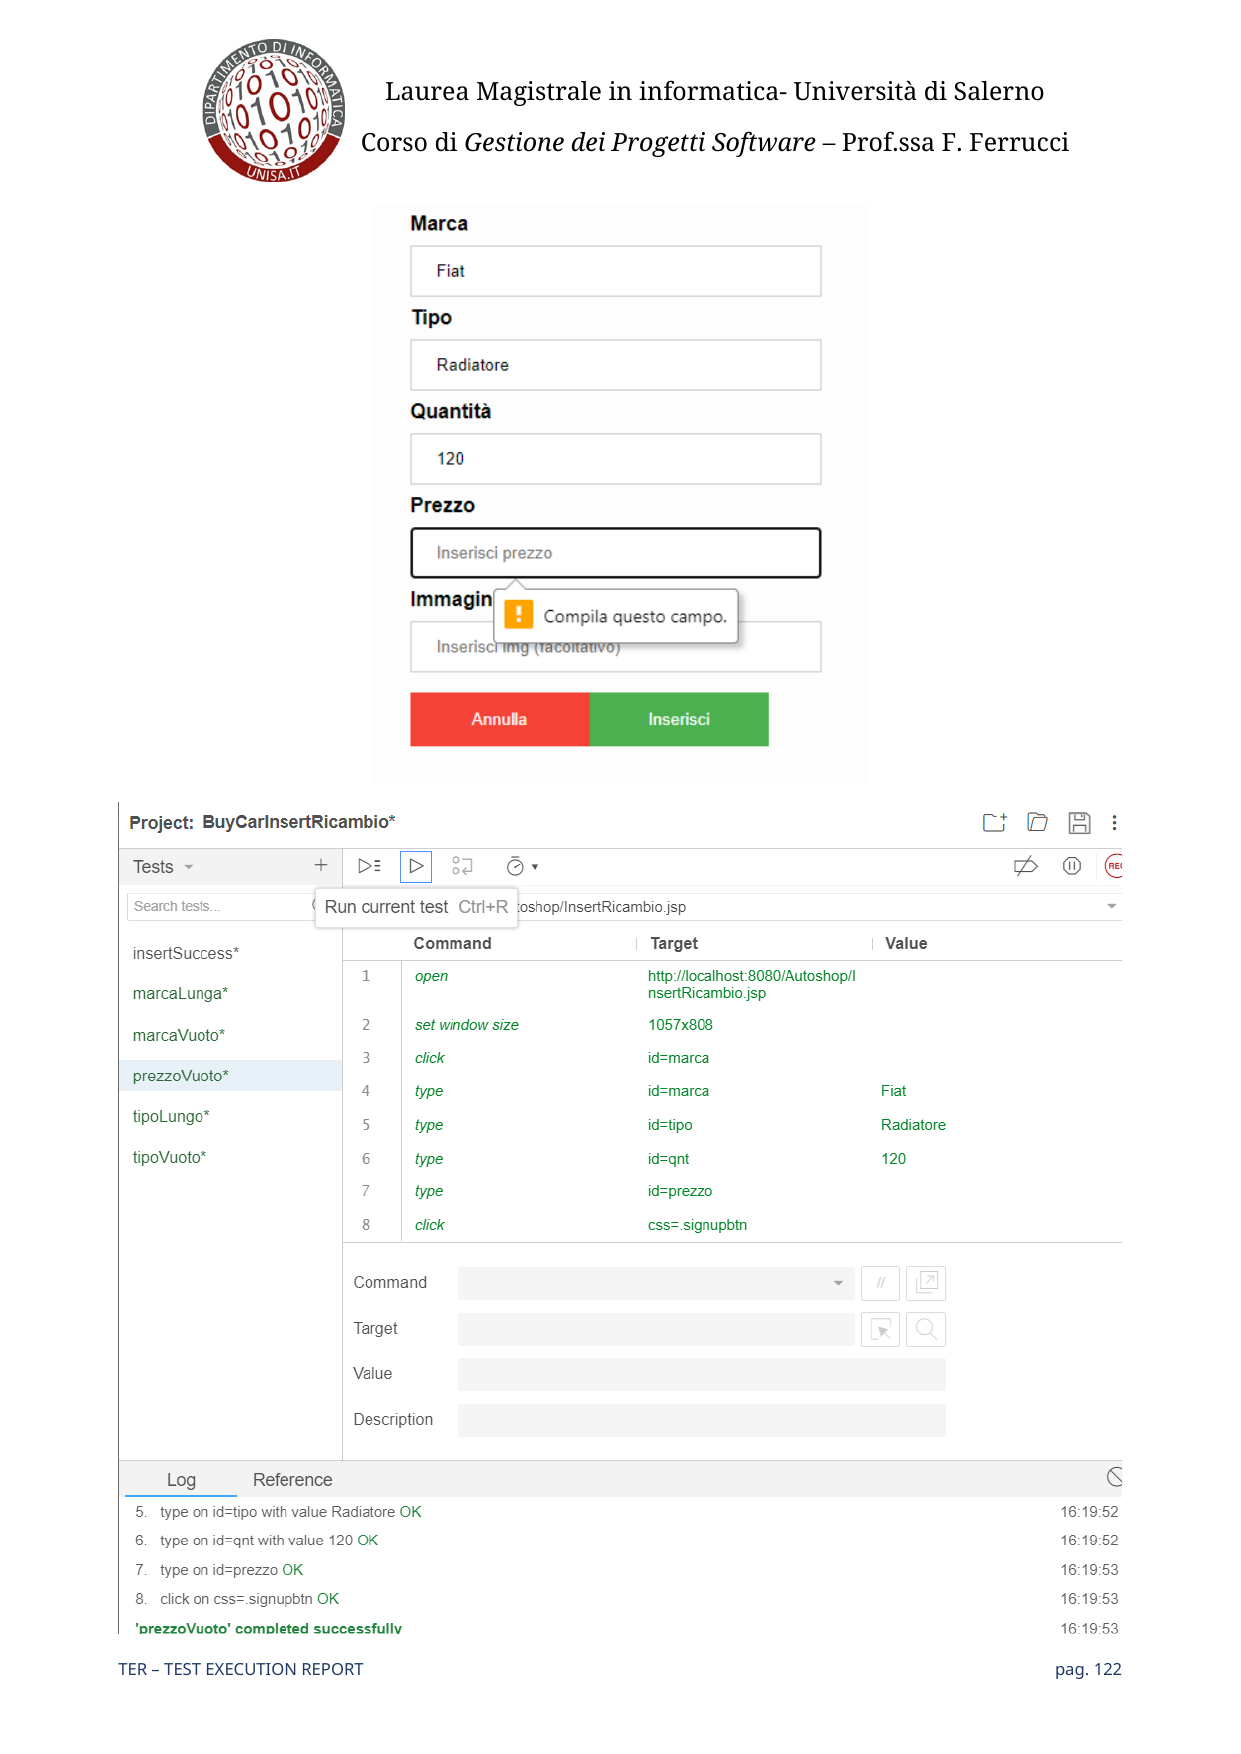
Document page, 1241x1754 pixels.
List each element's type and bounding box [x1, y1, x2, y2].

picture [202, 39, 345, 182]
picture [118, 802, 1123, 1634]
picture [373, 203, 868, 784]
